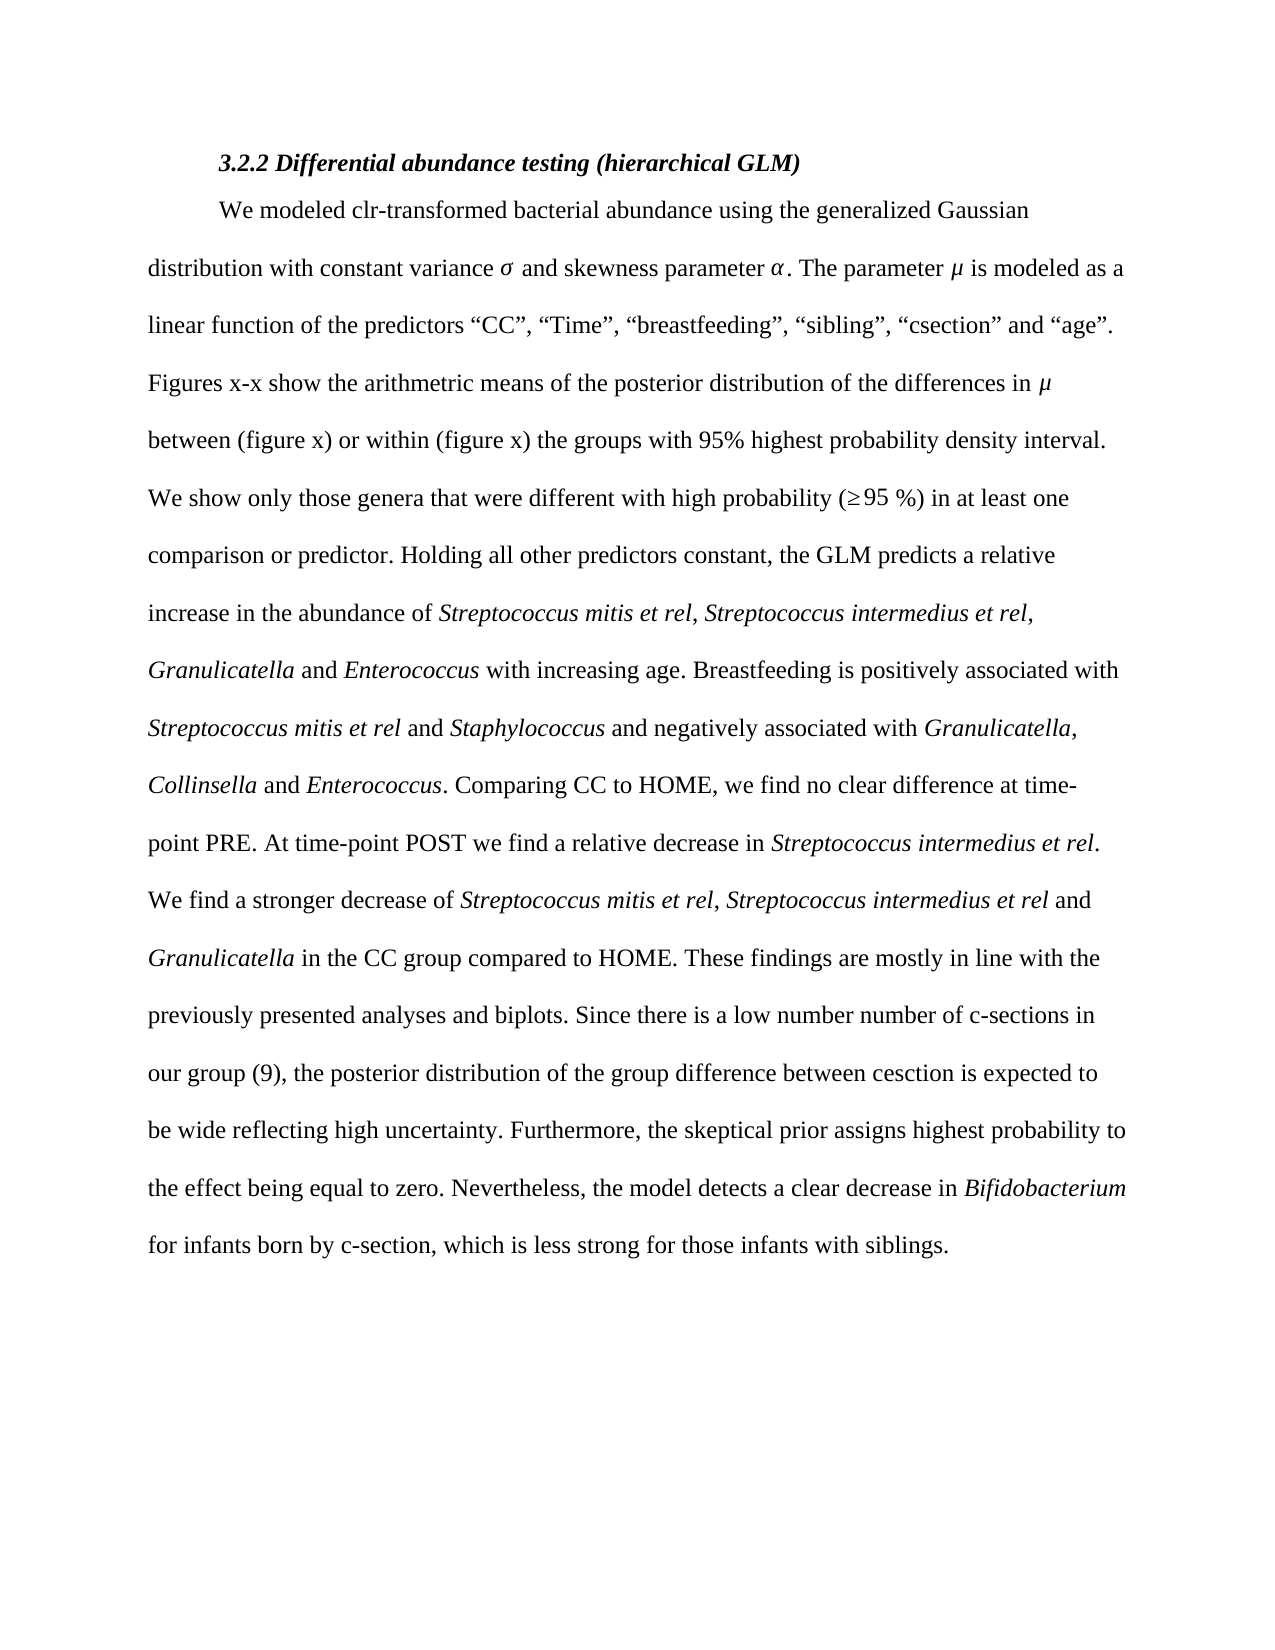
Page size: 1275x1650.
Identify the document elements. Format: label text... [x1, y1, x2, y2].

text We modeled clr-transformed bacterial abundance using the generalized Gaussian distribution with constant variance and skewness parameter . The parameter is modeled as a linear function of the predictors “CC”, “Time”, “breastfeeding”, “sibling”, “csection” and “age”. Figures x-x show the arithmetric means of the posterior distribution of the differences in between (figure x) or within (figure x) the groups with 95% highest probability density interval. We show only those genera that were different with high probability ( %) in at least one comparison or predictor. Holding all other predictors constant, the GLM predicts a relative increase in the abundance of Streptococcus mitis et rel, Streptococcus intermedius et rel, Granulicatella and Enterococcus with increasing age. Breastfeeding is positively associated with Streptococcus mitis et rel and Staphylococcus and negatively associated with Granulicatella, Collinsella and Enterococcus. Comparing CC to HOME, we find no clear difference at time-point PRE. At time-point POST we find a relative decrease in Streptococcus intermedius et rel. We find a stronger decrease of Streptococcus mitis et rel, Streptococcus intermedius et rel and Granulicatella in the CC group compared to HOME. These findings are mostly in line with the previously presented analyses and biplots. Since there is a low number number of c-sections in our group (9), the posterior distribution of the group difference between cesction is expected to be wide reflecting high uncertainty. Furthermore, the skeptical prior assigns highest probability to the effect being equal to zero. Nevertheless, the model detects a clear decrease in Bifidobacterium for infants born by c-section, which is less strong for those infants with siblings. [148, 195, 1127, 1259]
subtitle 3.2.2 Differential abundance testing (hierarchical GLM) [148, 148, 1127, 176]
